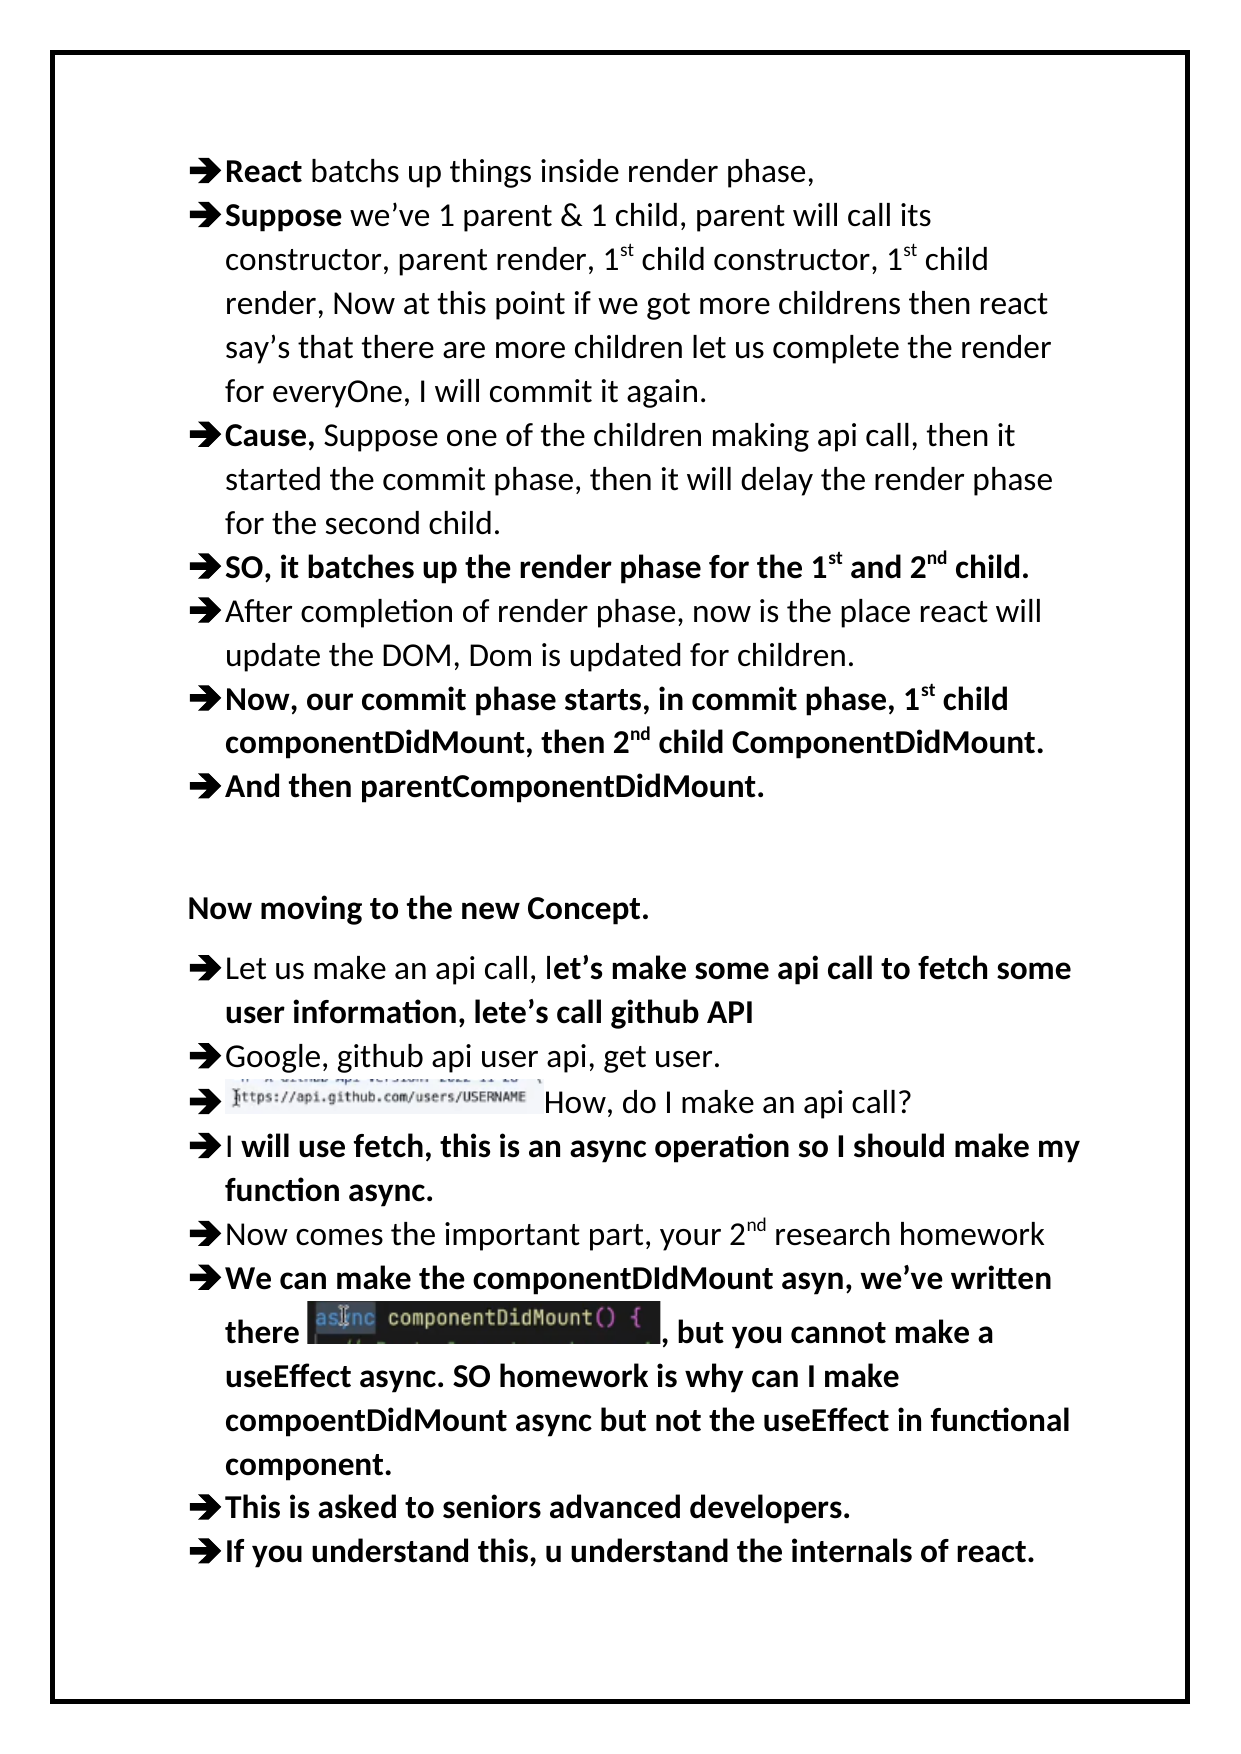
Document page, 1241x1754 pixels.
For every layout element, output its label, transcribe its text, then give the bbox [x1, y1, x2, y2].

list We can make the componentDIdMount asyn, we’ve written there , but you cannot make a useEffect async. SO homework is why can I make compoentDidMount async but not the useEffect in functional component. [187, 1257, 1090, 1483]
picture [307, 1301, 661, 1344]
list React batchs up things inside render phase, [187, 150, 1090, 191]
list Cause, Suppose one of the children making api call, then it started the commit phase, then it will delay the render phase for the second child. [187, 414, 1090, 542]
list I will use fetch, this is an async operation so I should make my function async. [187, 1125, 1090, 1210]
list Now, our commit phase starts, in commit phase, 1st child componentDidMount, then 2nd child ComponentDidMount. [187, 677, 1090, 762]
list And then parentComponentDidMount. [187, 765, 1090, 806]
list If you understand this, u understand the internals of react. [187, 1531, 1090, 1571]
list This is asked to seniors advanced developers. [187, 1487, 1090, 1527]
list Now comes the important part, your 2nd research homework [187, 1213, 1090, 1254]
list Let us make an api call, let’s make some api call to fetch some user information, lete’s call github API [187, 947, 1090, 1032]
list Suppose we’ve 1 parent & 1 child, parent will call its constructor, parent render, 1st child constructor, 1st child render, Now at this point if we got more childrens then react say’s that there are more children let us complete the render for everyOne, I will commit it again. [187, 194, 1090, 411]
list Google, github api user api, get user. [187, 1035, 1090, 1076]
list After completion of render phase, now is the place react will update the DOM, Dom is updated for children. [187, 589, 1090, 674]
picture [225, 1079, 544, 1114]
list SO, it batches up the render phase for the 1st and 2nd child. [187, 546, 1090, 586]
text Now moving to the new Concept. [187, 887, 1090, 927]
